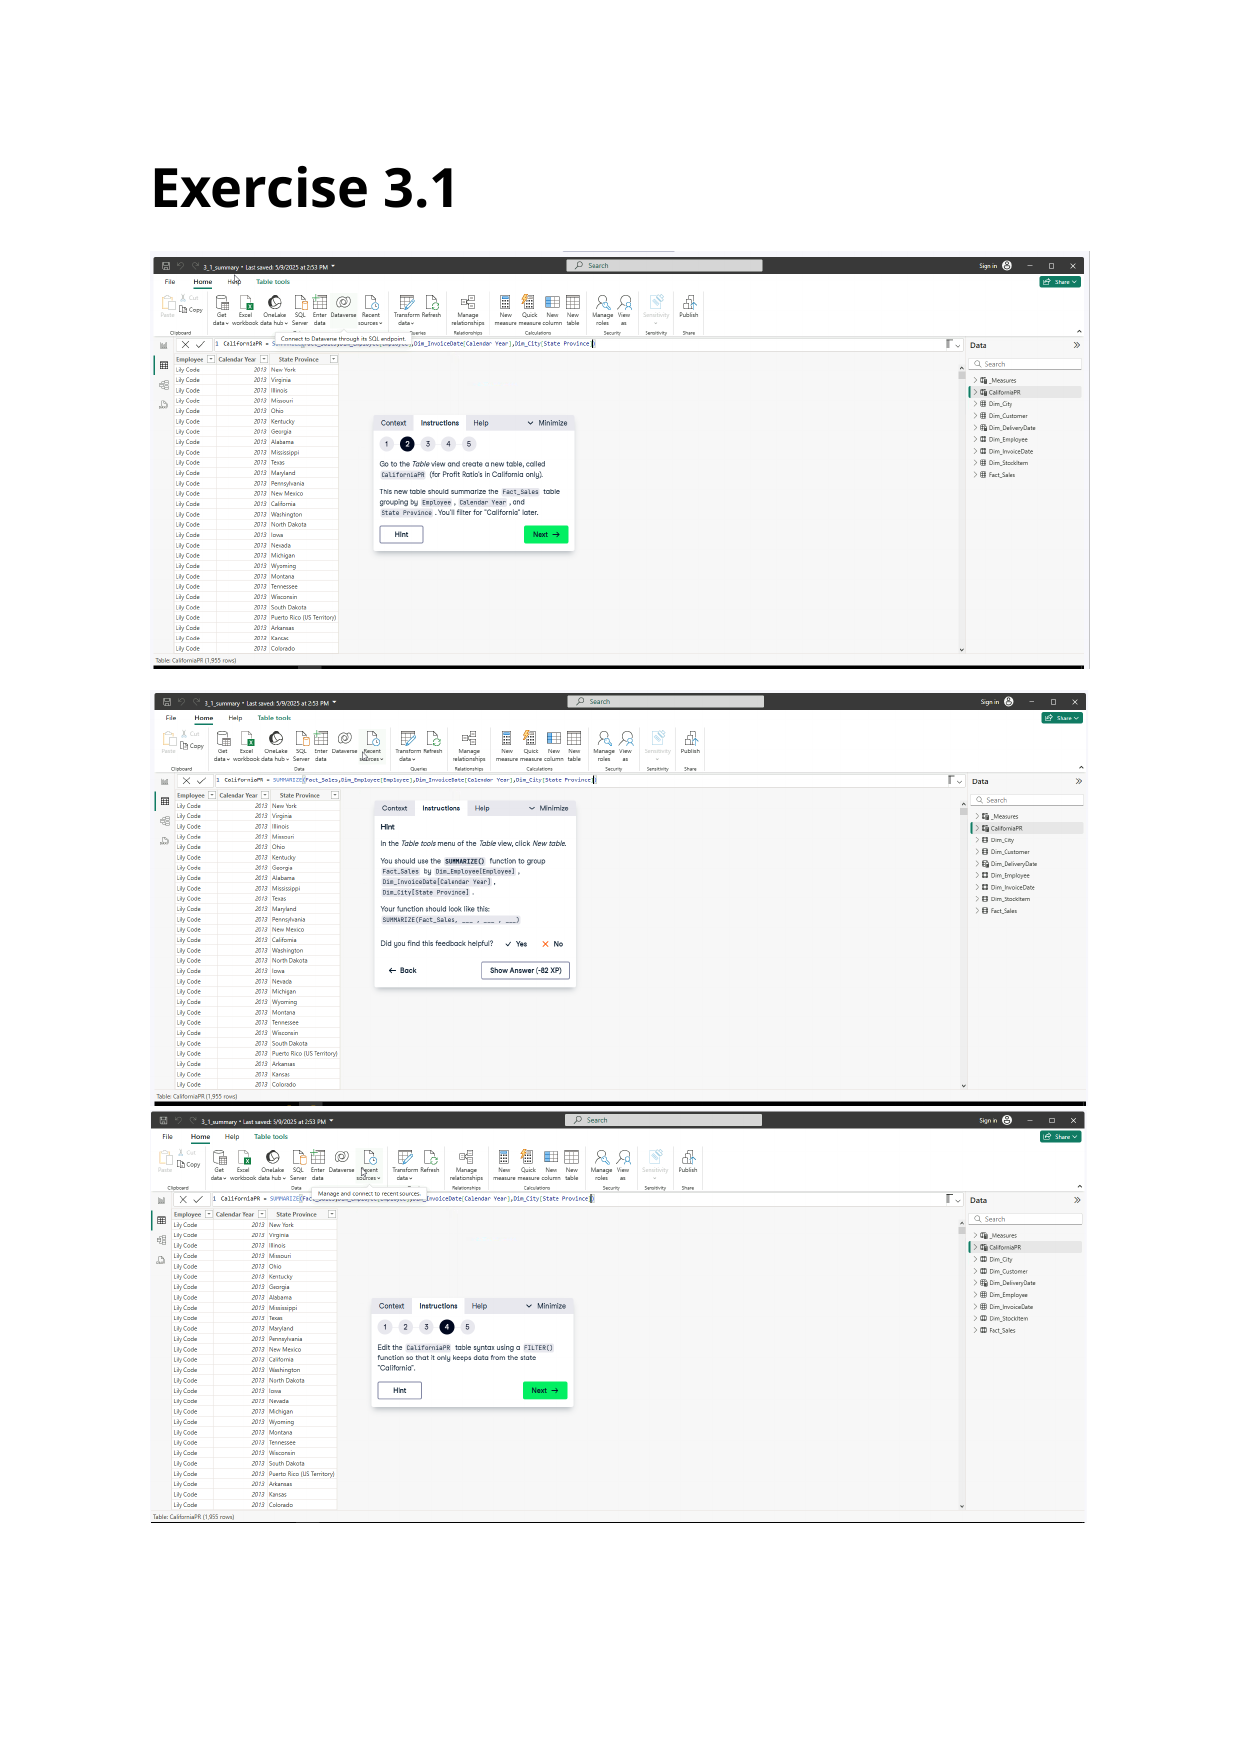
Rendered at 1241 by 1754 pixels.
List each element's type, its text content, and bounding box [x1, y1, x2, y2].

picture [150, 690, 1089, 1106]
text Exercise 3.1 [150, 150, 1090, 224]
picture [150, 1110, 1087, 1523]
picture [150, 251, 1090, 669]
